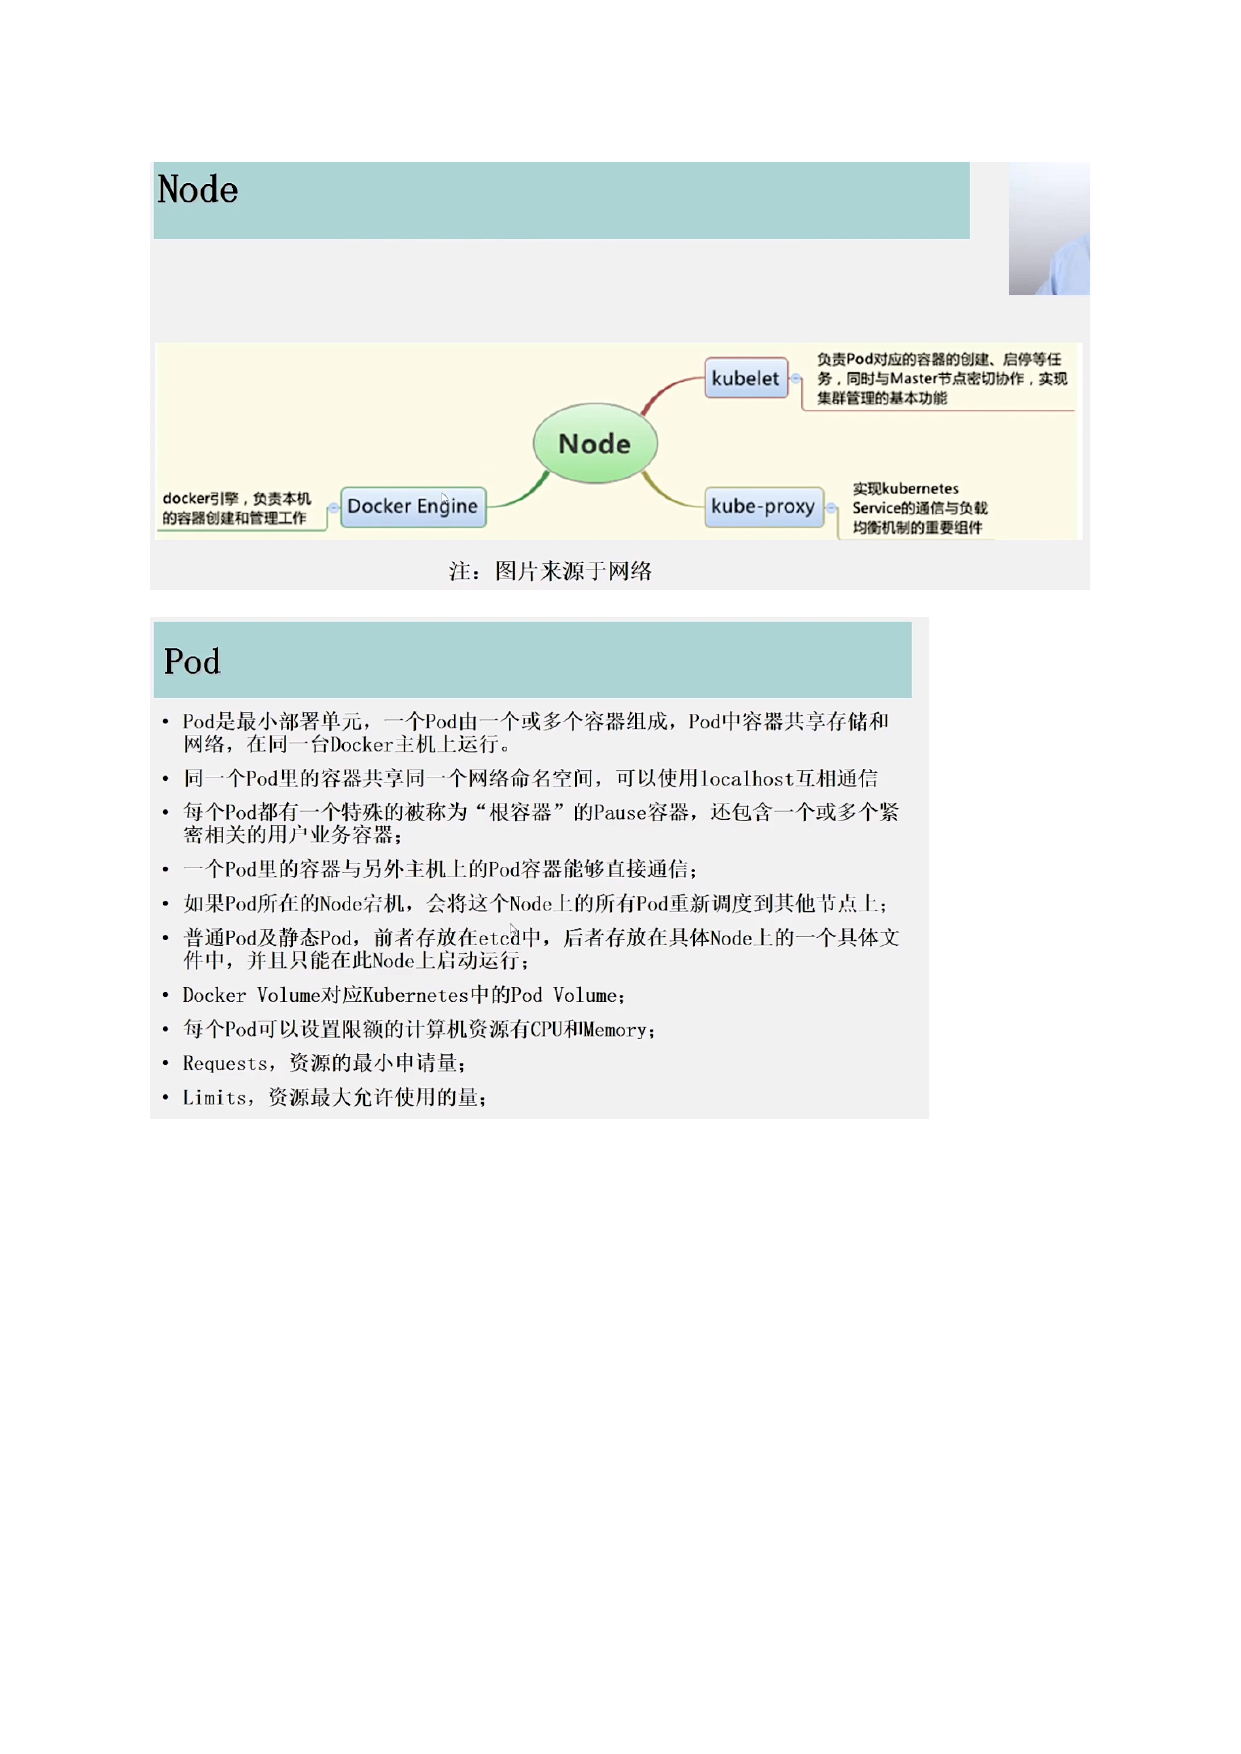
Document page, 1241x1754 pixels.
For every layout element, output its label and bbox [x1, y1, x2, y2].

picture [150, 162, 1091, 590]
picture [150, 617, 930, 1119]
